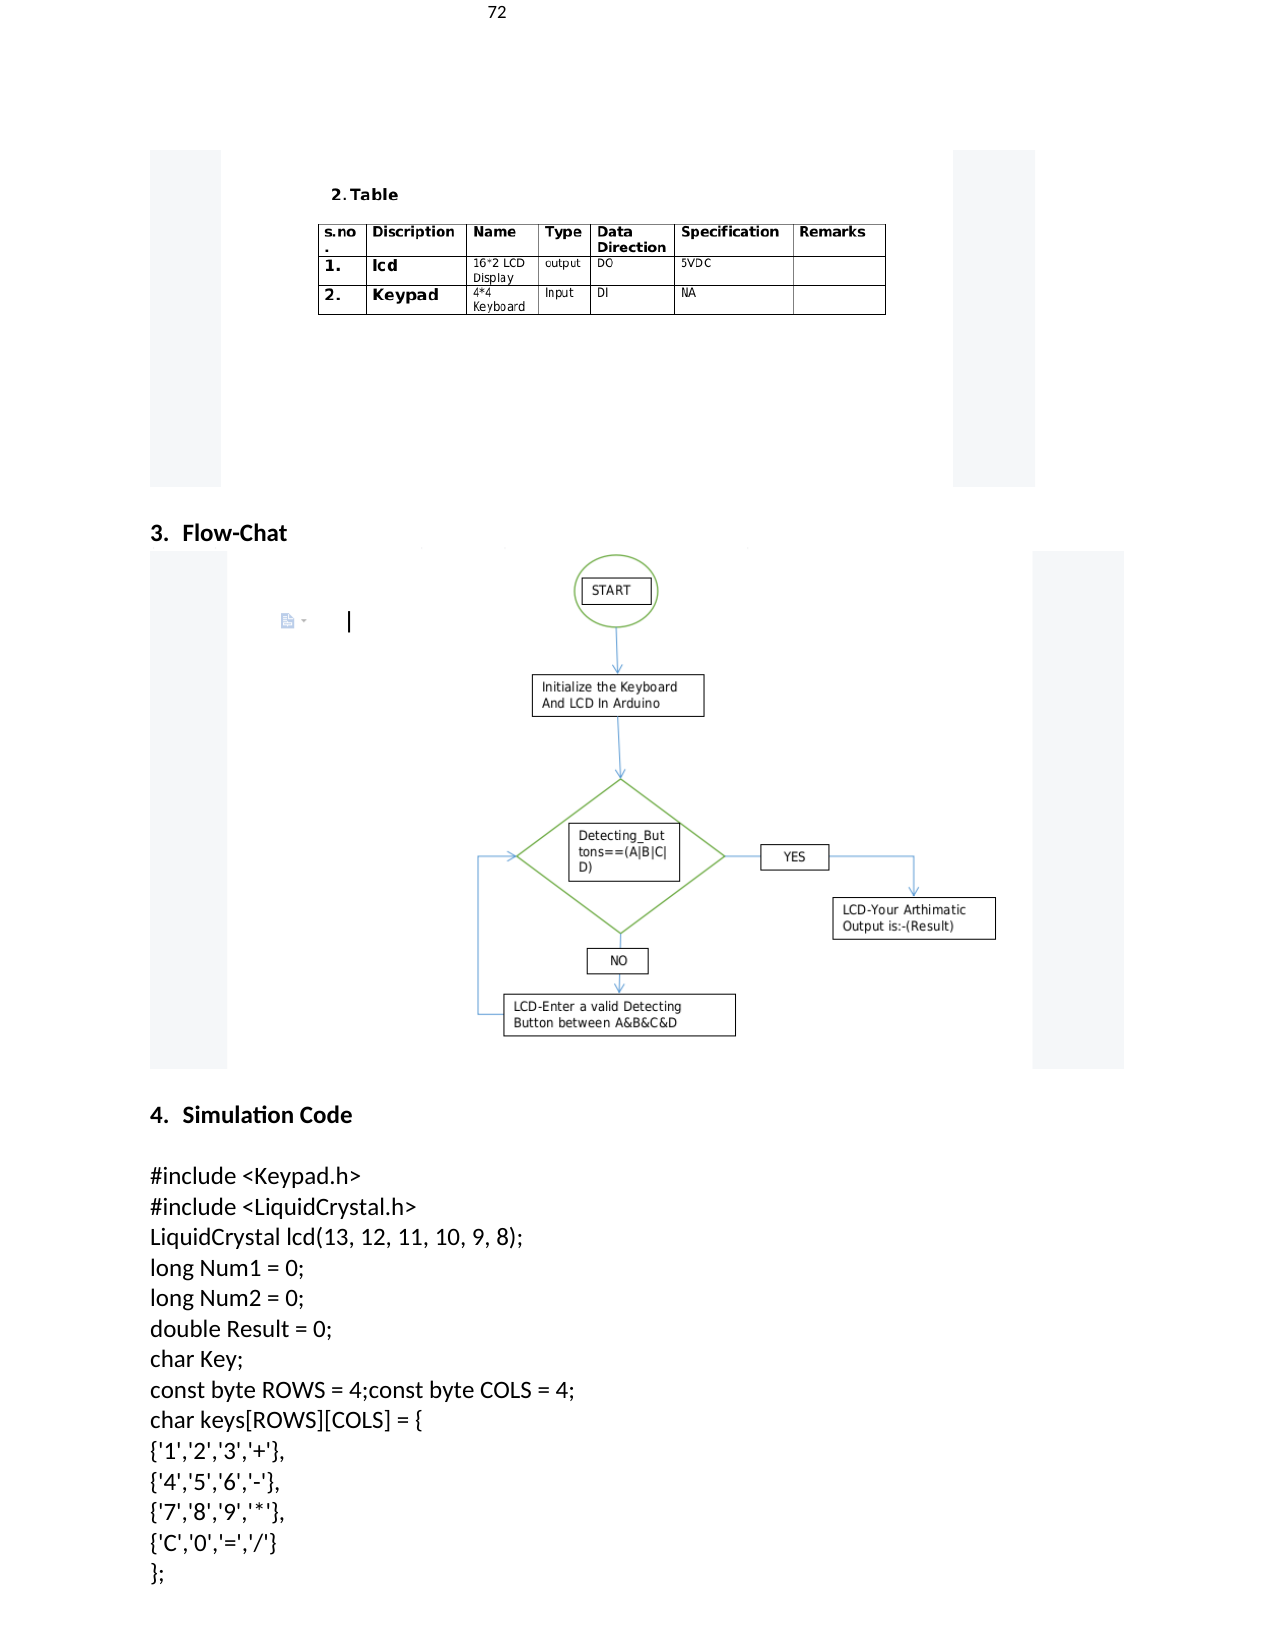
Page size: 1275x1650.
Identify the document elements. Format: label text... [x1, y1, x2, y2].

list Flow-Chat [150, 517, 1125, 548]
list char keys[ROWS][COLS] = { [150, 1404, 1125, 1435]
list char Key; [150, 1343, 1125, 1374]
list }; [150, 1557, 1125, 1588]
picture [150, 150, 1035, 487]
picture [150, 547, 1124, 1069]
list Simulation Code [150, 1099, 1125, 1130]
list #include <LiquidCrystal.h> [150, 1191, 1125, 1221]
list long Num2 = 0; [150, 1282, 1125, 1313]
list {'7','8','9','*'}, [150, 1496, 1125, 1527]
list double Result = 0; [150, 1313, 1125, 1343]
list const byte ROWS = 4;const byte COLS = 4; [150, 1374, 1125, 1404]
list {'1','2','3','+'}, [150, 1435, 1125, 1466]
list LiquidCrystal lcd(13, 12, 11, 10, 9, 8); [150, 1221, 1125, 1252]
list #include <Keypad.h> [150, 1160, 1125, 1191]
list {'4','5','6','-'}, [150, 1466, 1125, 1496]
list long Num1 = 0; [150, 1252, 1125, 1282]
list {'C','0','=','/'} [150, 1527, 1125, 1557]
